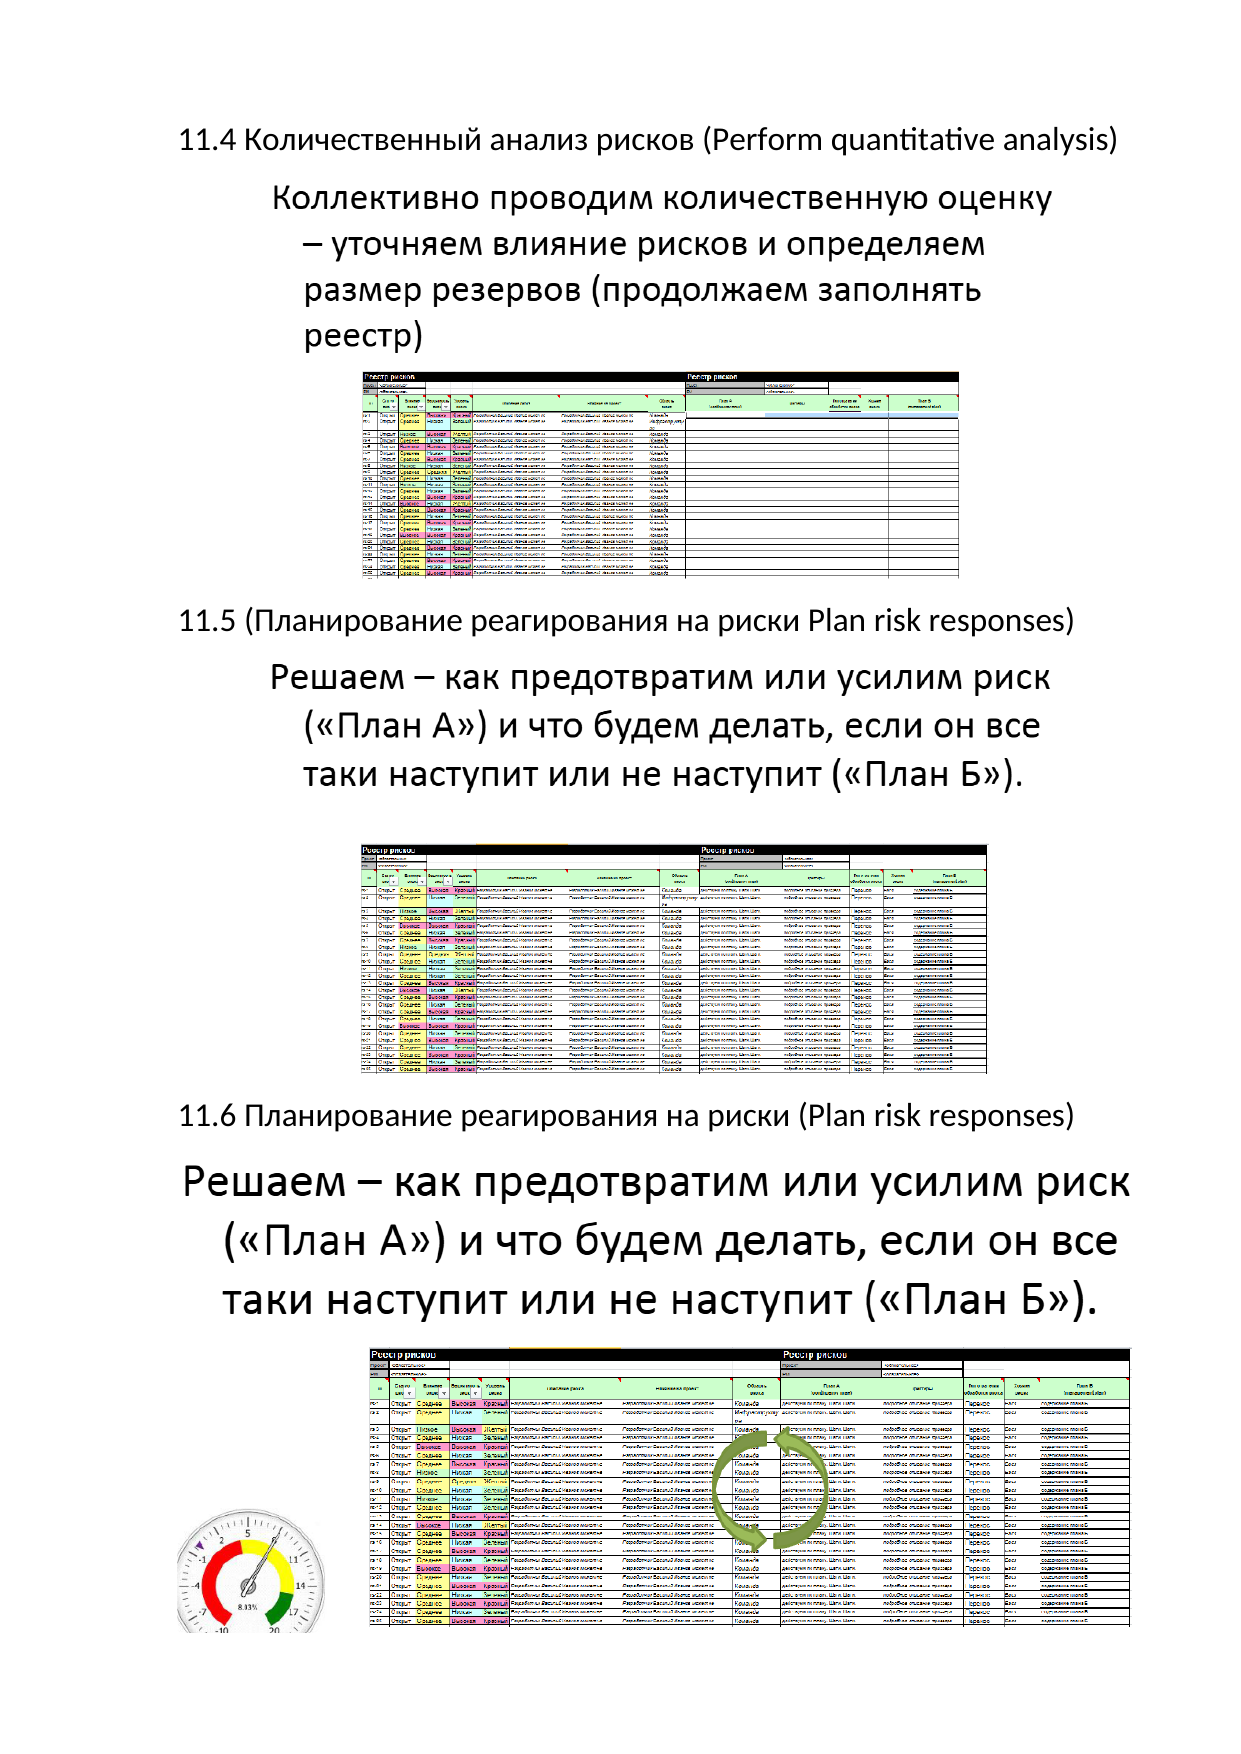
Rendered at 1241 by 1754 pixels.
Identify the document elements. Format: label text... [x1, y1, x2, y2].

text 11.4 Количественный анализ рисков (Perform quantitative analysis) [177, 118, 1152, 159]
picture [268, 178, 1061, 581]
text 11.6 Планирование реагирования на риски (Plan risk responses) [177, 1094, 1152, 1135]
picture [268, 659, 1061, 1076]
text 11.5 (Планирование реагирования на риски Plan risk responses) [177, 599, 1152, 640]
picture [177, 1155, 1152, 1633]
